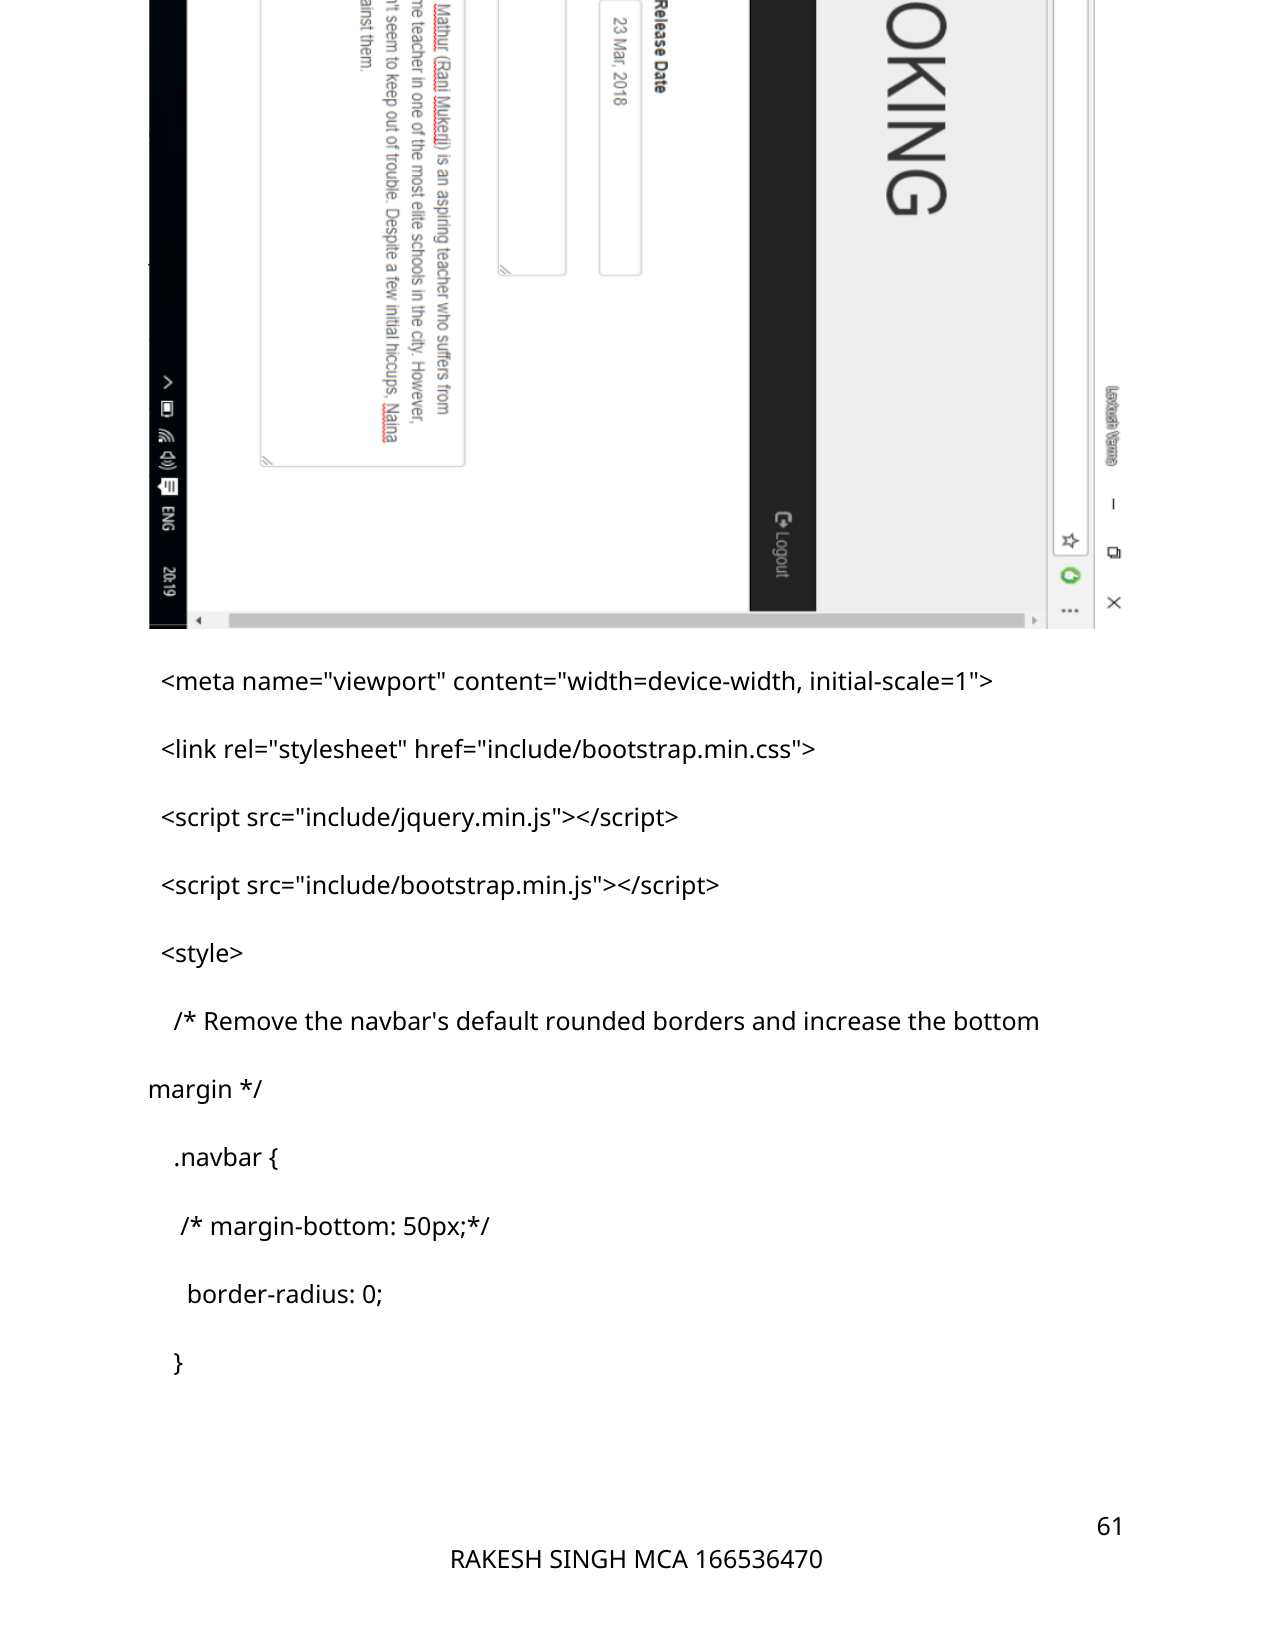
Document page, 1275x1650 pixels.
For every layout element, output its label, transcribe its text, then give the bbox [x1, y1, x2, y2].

text <script src="include/bootstrap.min.js"></script> [148, 867, 1125, 902]
text /* margin-bottom: 50px;*/ [148, 1208, 1125, 1242]
text <script src="include/jquery.min.js"></script> [148, 799, 1125, 833]
text <link rel="stylesheet" href="include/bootstrap.min.css"> [148, 731, 1125, 765]
text /* Remove the navbar's default rounded borders and increase the bottom margin */ [148, 1004, 1125, 1106]
text border-radius: 0; [148, 1276, 1125, 1310]
text <style> [148, 936, 1125, 970]
text } [148, 1344, 1125, 1378]
picture [150, 0, 1130, 629]
text .navbar { [148, 1140, 1125, 1174]
text <meta name="viewport" content="width=device-width, initial-scale=1"> [148, 663, 1125, 697]
